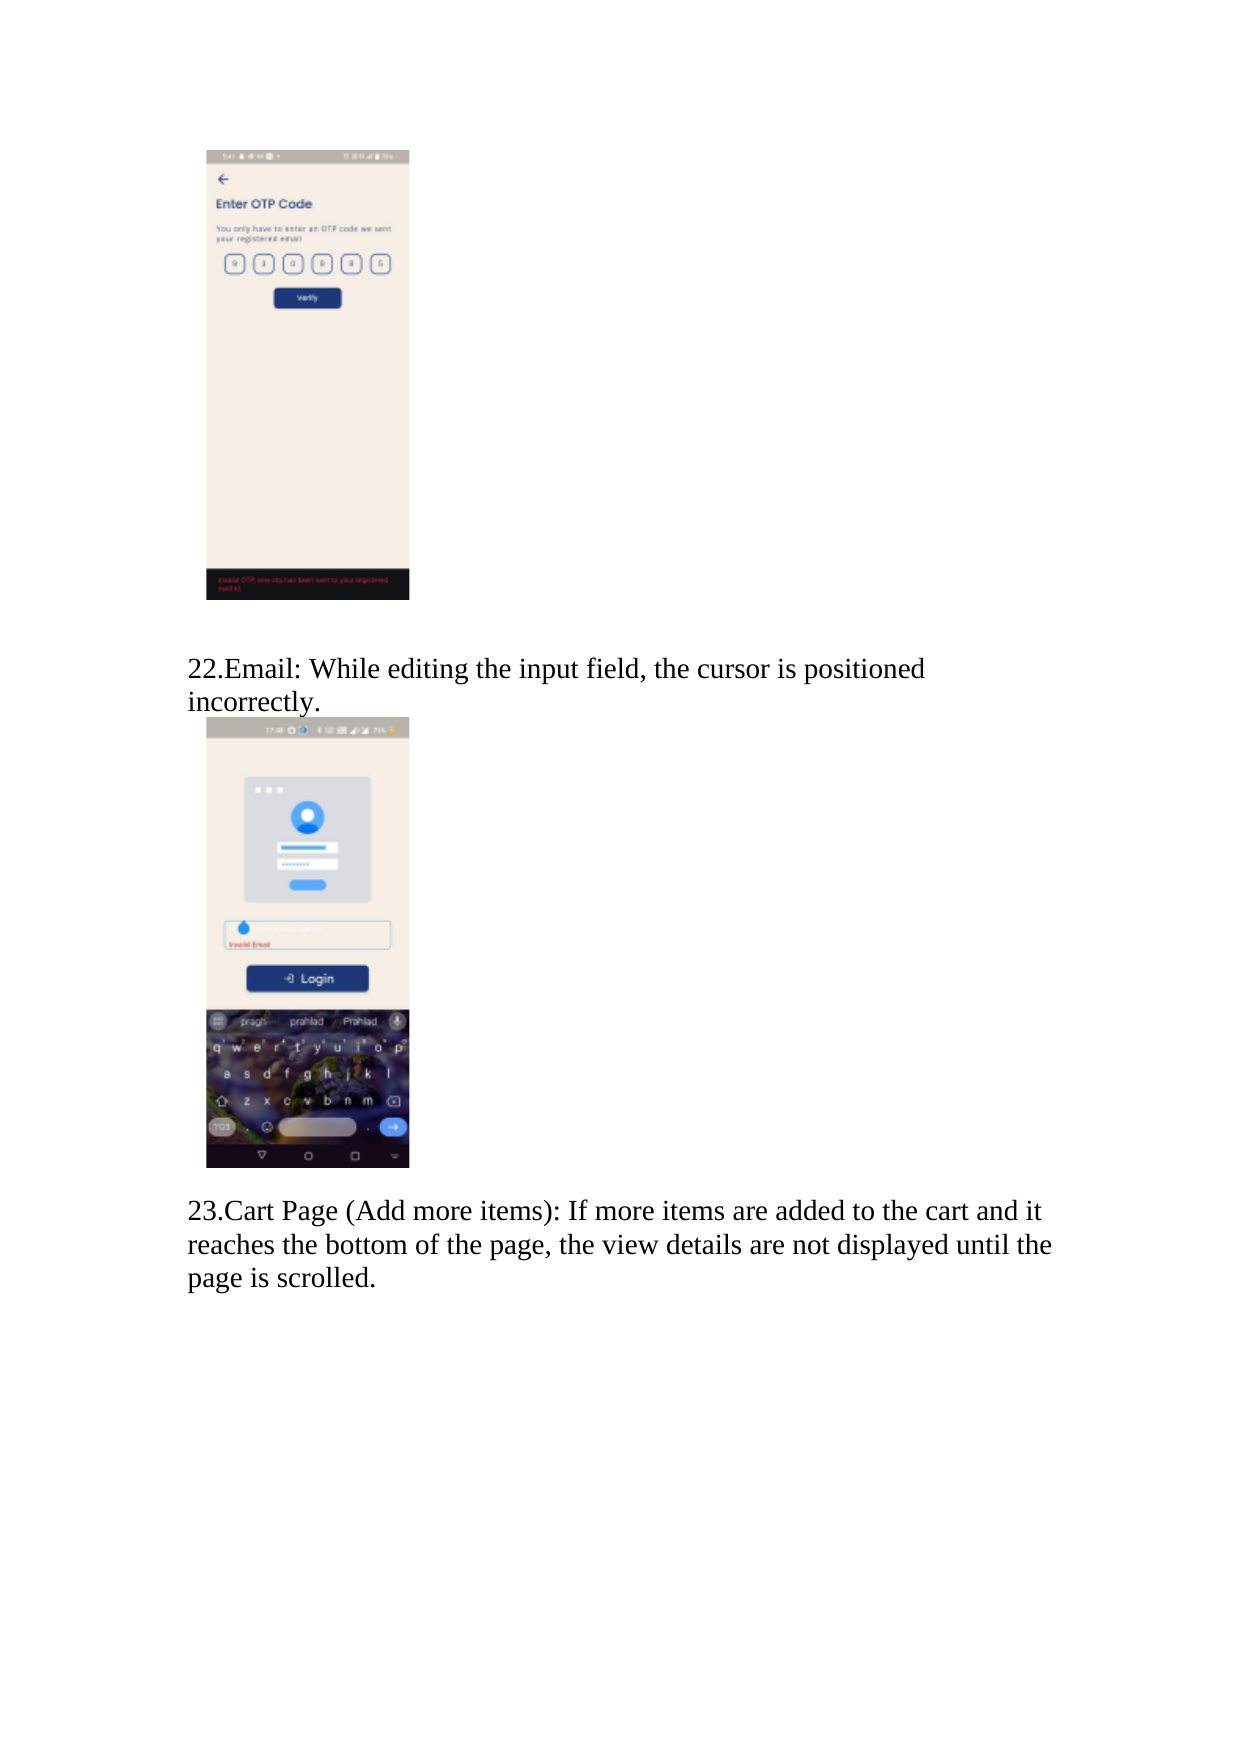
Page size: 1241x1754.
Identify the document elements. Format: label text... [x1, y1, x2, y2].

text 23.Cart Page (Add more items): If more items are added to the cart and it reaches the bottom of the page, the view details are not displayed until the page is scrolled. [187, 1193, 1053, 1294]
text 22.Email: While editing the input field, the cursor is positioned incorrectly. [187, 651, 1053, 1168]
